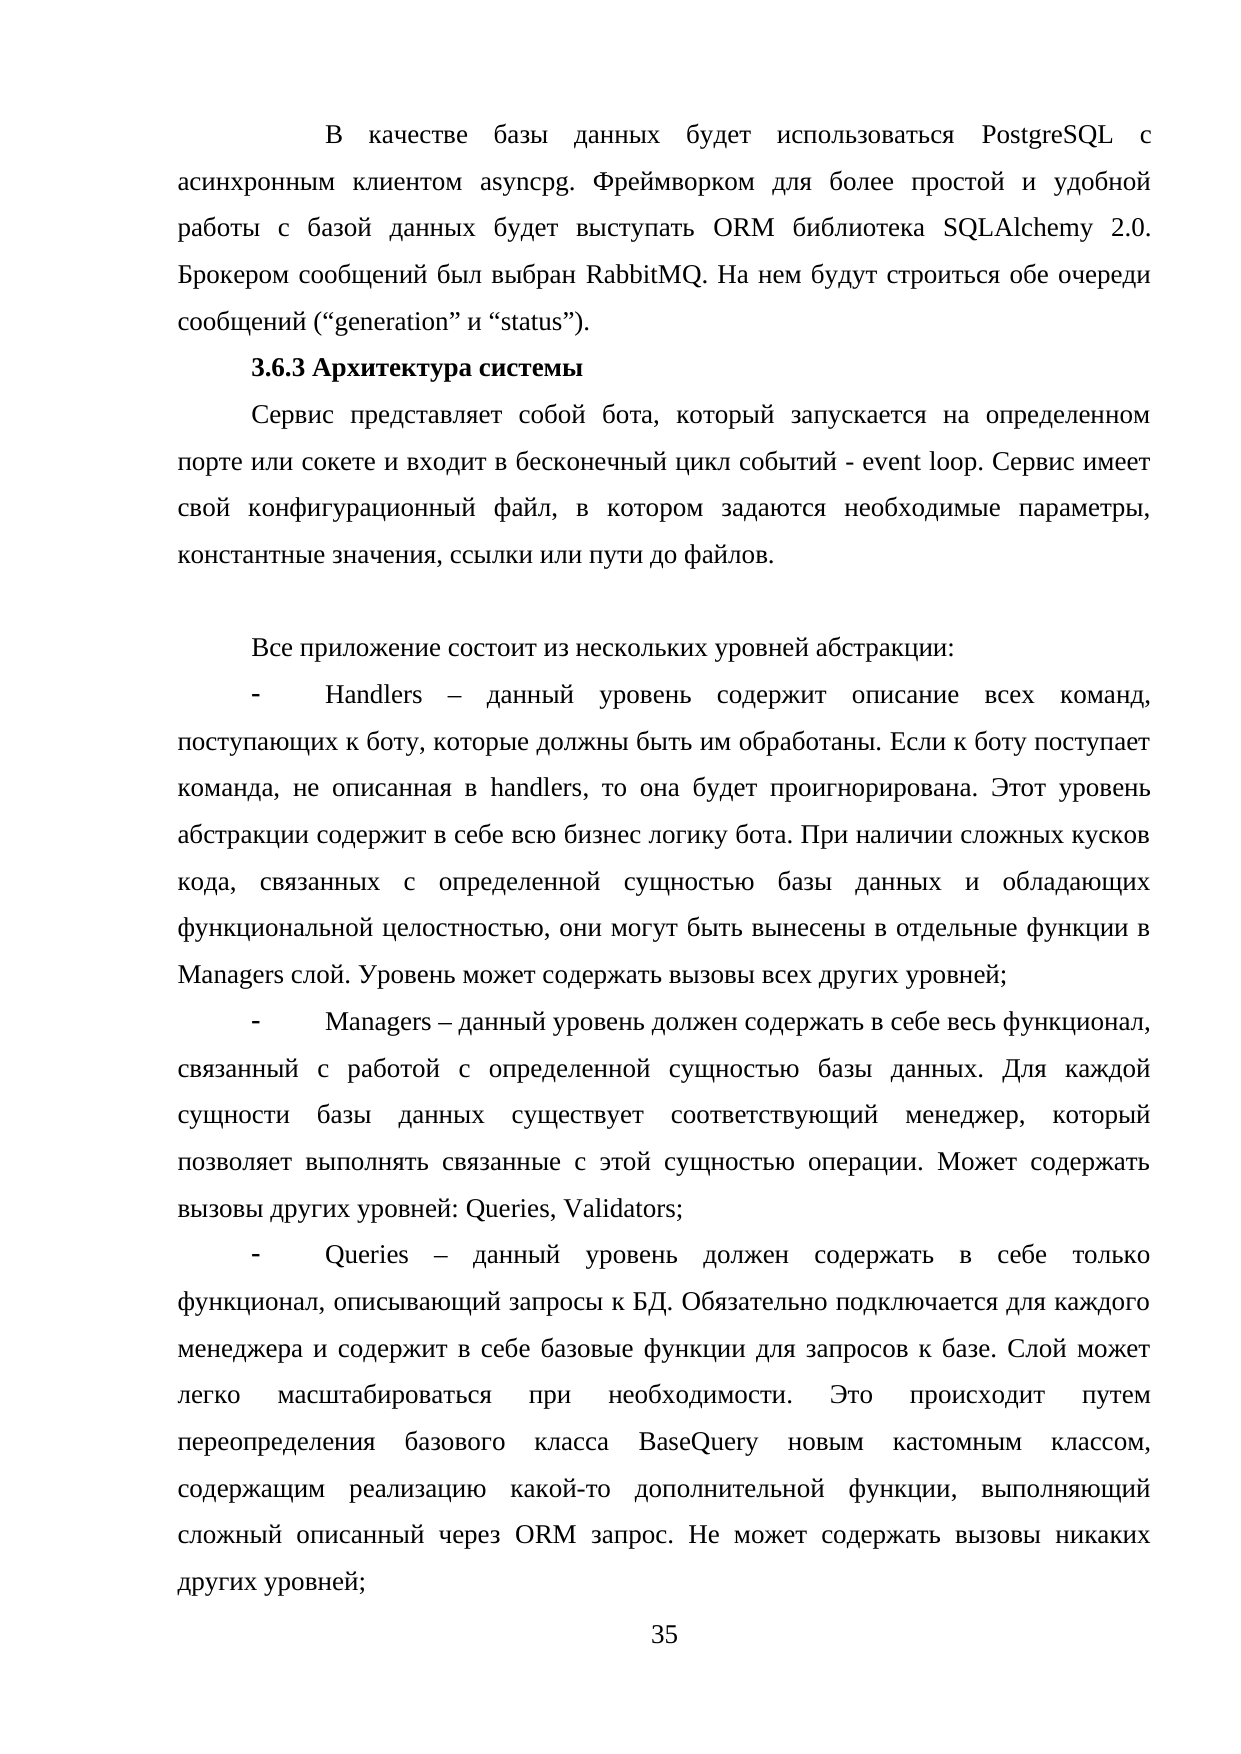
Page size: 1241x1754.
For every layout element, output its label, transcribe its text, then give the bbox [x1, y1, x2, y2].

text Все приложение состоит из нескольких уровней абстракции: [177, 631, 1152, 663]
list Managers – данный уровень должен содержать в себе весь функционал, связанный с работой с определенной сущностью базы данных. Для каждой сущности базы данных существует соответствующий менеджер, который позволяет выполнять связанные с этой сущностью операции. Может содержать вызовы других уровней: Queries, Validators; [177, 1005, 1152, 1223]
list Handlers – данный уровень содержит описание всех команд, поступающих к боту, которые должны быть им обработаны. Если к боту поступает команда, не описанная в handlers, то она будет проигнорирована. Этот уровень абстракции содержит в себе всю бизнес логику бота. При наличии сложных кусков кода, связанных с определенной сущностью базы данных и обладающих функциональной целостностью, они могут быть вынесены в отдельные функции в Managers слой. Уровень может содержать вызовы всех других уровней; [177, 678, 1152, 989]
list Queries – данный уровень должен содержать в себе только функционал, описывающий запросы к БД. Обязательно подключается для каждого менеджера и содержит в себе базовые функции для запросов к базе. Слой может легко масштабироваться при необходимости. Это происходит путем переопределения базового класса BaseQuery новым кастомным классом, содержащим реализацию какой-то дополнительной функции, выполняющий сложный описанный через ORM запрос. Не может содержать вызовы никаких других уровней; [177, 1238, 1152, 1596]
text Сервис представляет собой бота, который запускается на определенном порте или сокете и входит в бесконечный цикл событий - event loop. Сервис имеет свой конфигурационный файл, в котором задаются необходимые параметры, константные значения, ссылки или пути до файлов. [177, 398, 1152, 569]
text 3.6.3 Архитектура системы [251, 351, 1152, 383]
text В качестве базы данных будет использоваться PostgreSQL с асинхронным клиентом asyncpg. Фреймворком для более простой и удобной работы с базой данных будет выступать ORM библиотека SQLAlchemy 2.0. Брокером сообщений был выбран RabbitMQ. На нем будут строиться обе очереди сообщений (“generation” и “status”). [177, 118, 1152, 336]
